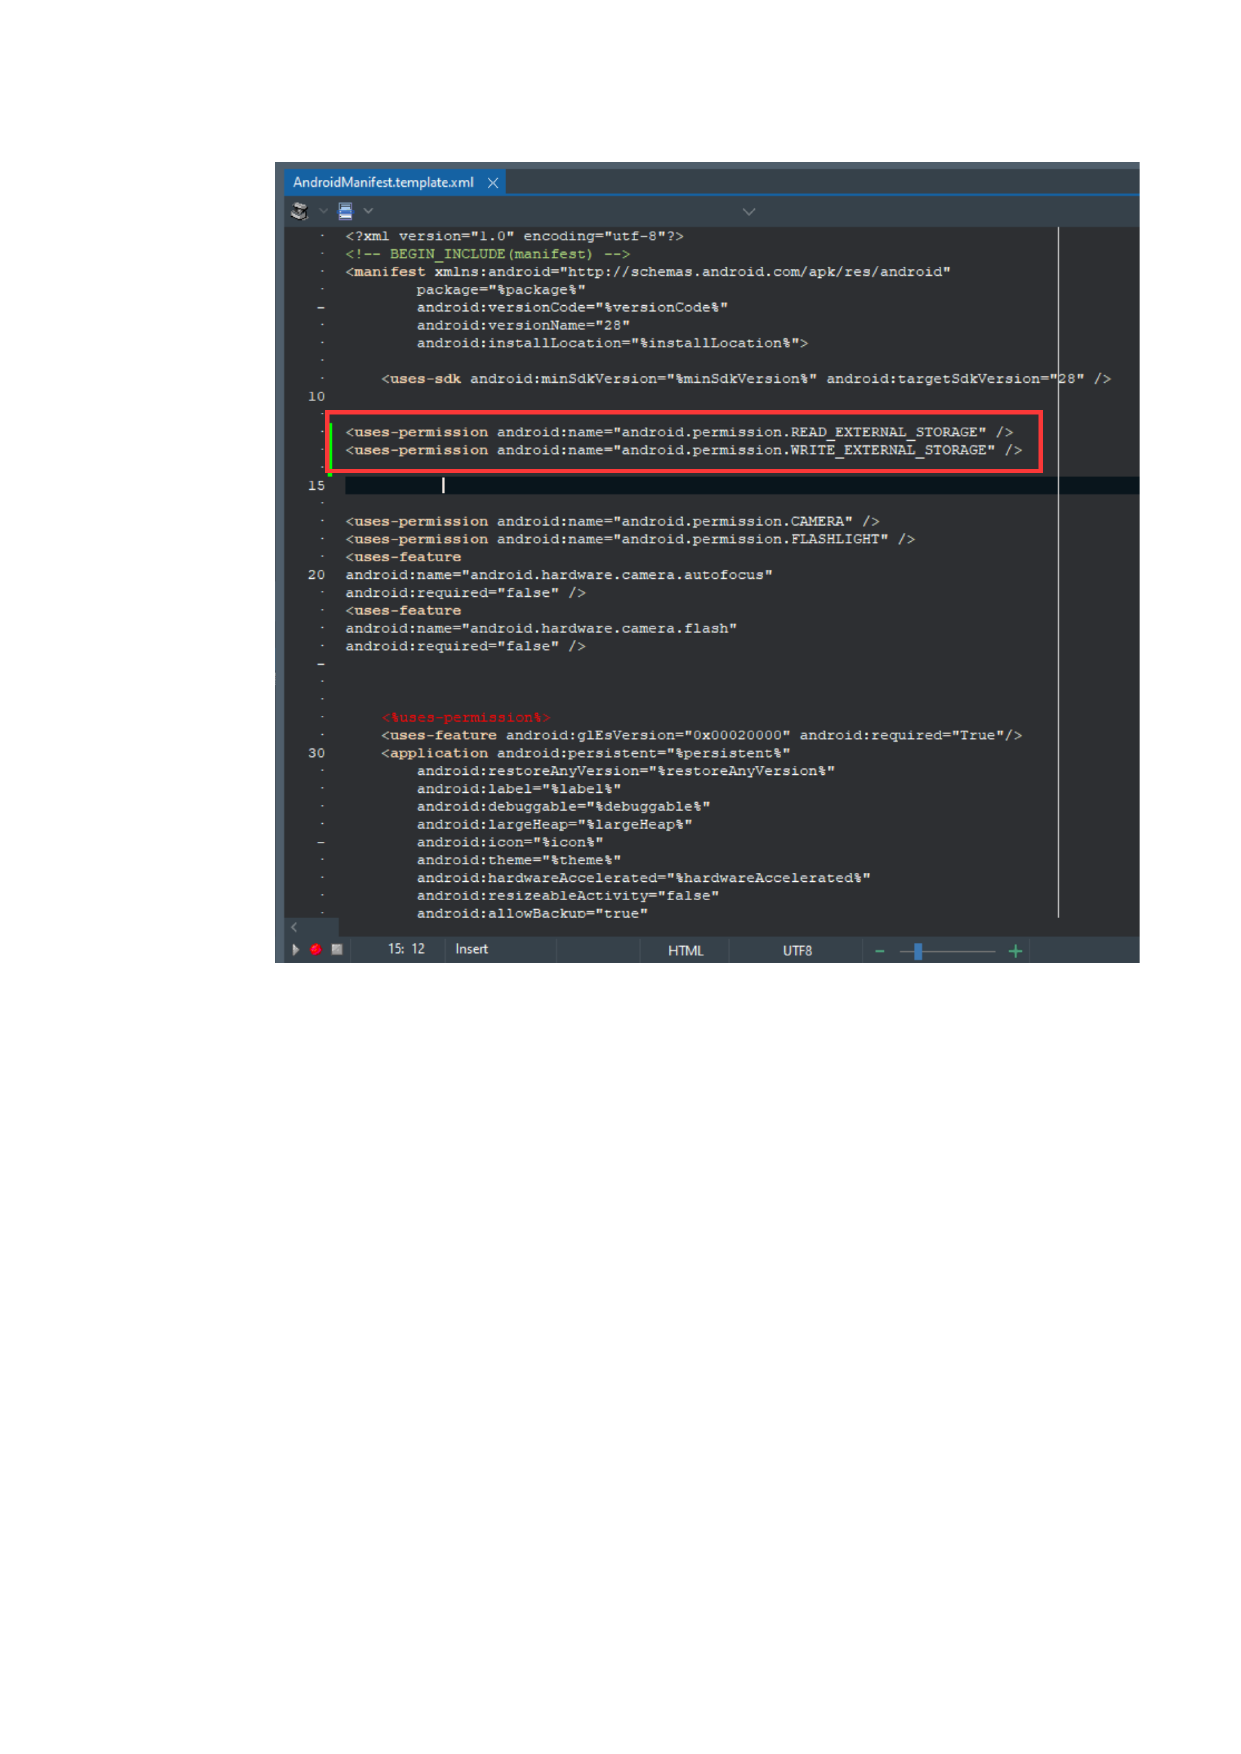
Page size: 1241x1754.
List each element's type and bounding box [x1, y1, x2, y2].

picture [275, 162, 1140, 963]
